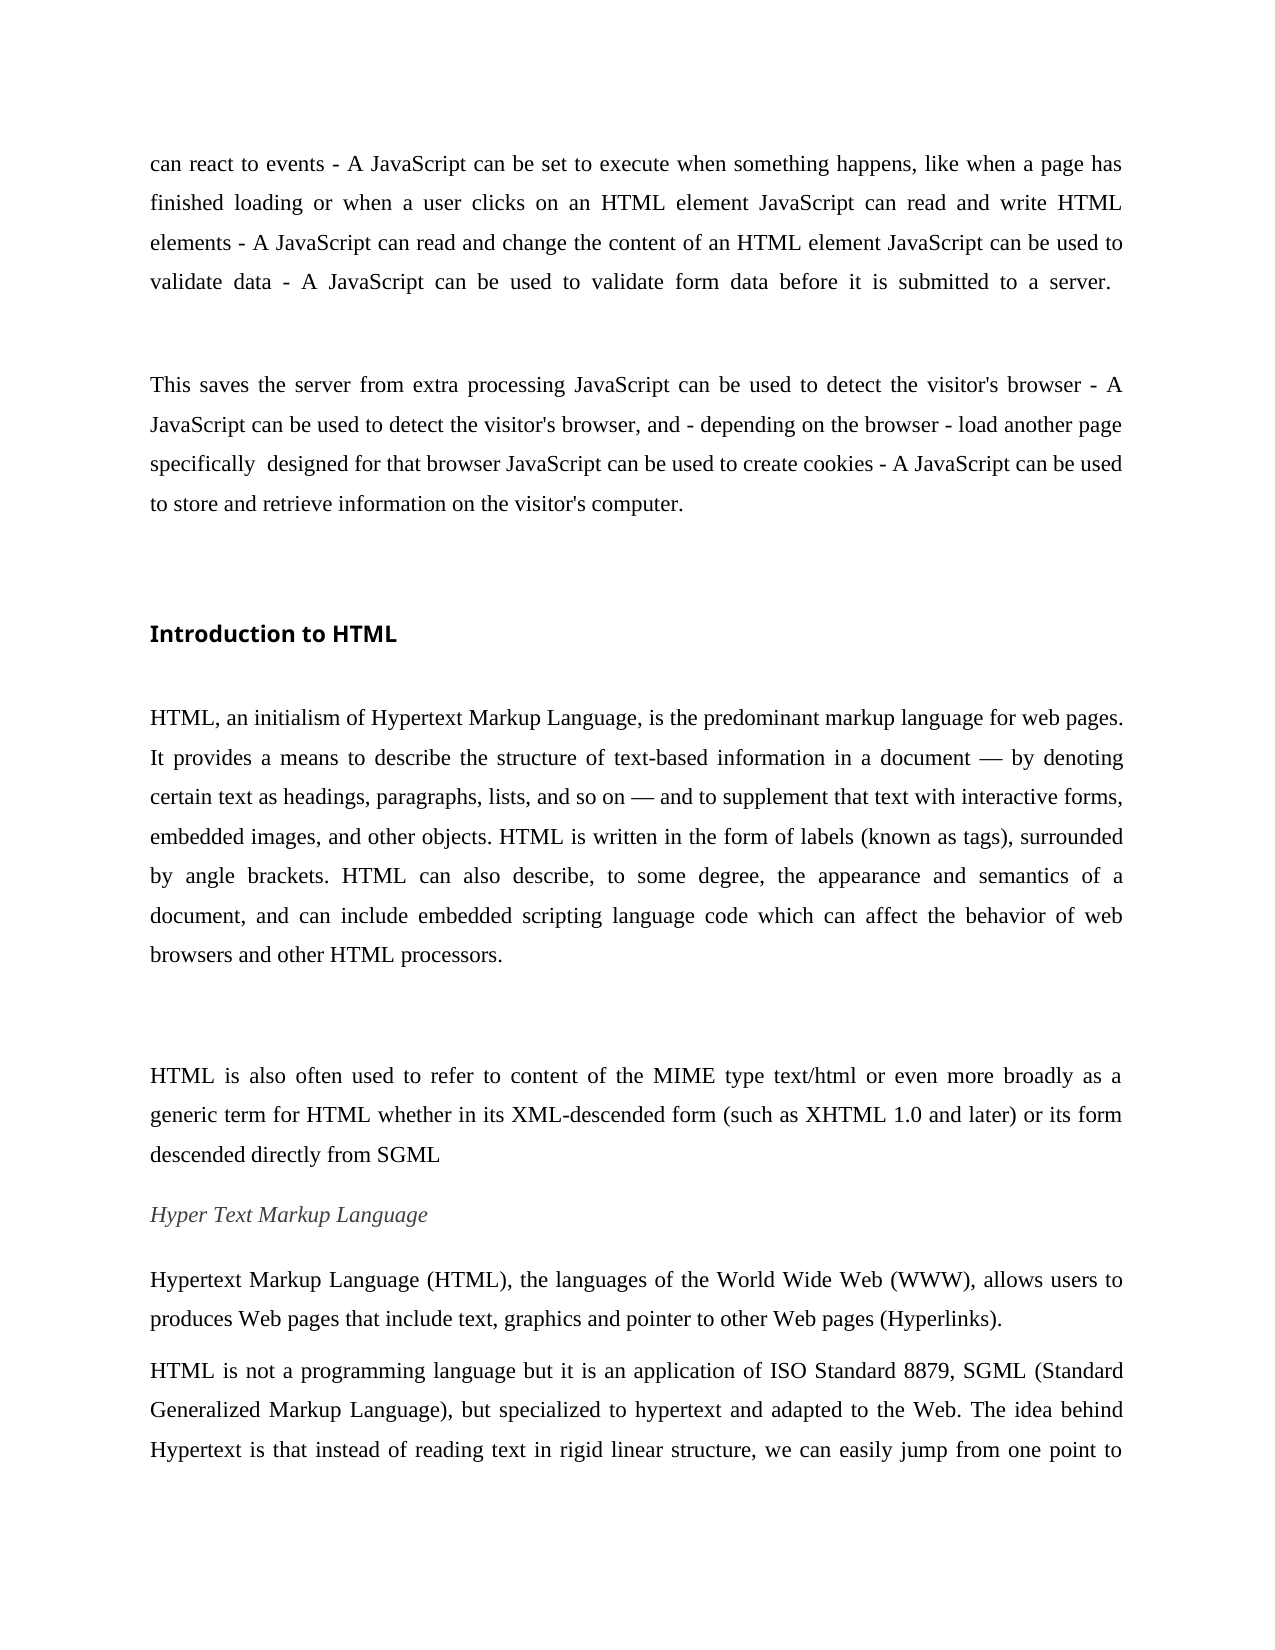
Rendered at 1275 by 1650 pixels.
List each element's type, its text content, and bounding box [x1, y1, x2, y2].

text Introduction to HTML [150, 618, 1125, 649]
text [150, 150, 1125, 337]
subtitle Hyper Text Markup Language [150, 1201, 1125, 1227]
text Hypertext Markup Language (HTML), the languages of the World Wide Web (WWW), allows users to produces Web pages that include text, graphics and pointer to other Web pages (Hyperlinks). [150, 1266, 1125, 1331]
text HTML is also often used to refer to content of the MIME type text/html or even more broadly as a generic term for HTML whether in its XML-descended form (such as XHTML 1.0 and later) or its form descended directly from SGML [150, 1062, 1125, 1167]
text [150, 1357, 1125, 1462]
text This saves the server from extra processing JavaScript can be used to detect the visitor's browser - A JavaScript can be used to detect the visitor's browser, and - depending on the browser - load another page specifically designed for that browser JavaScript can be used to create cookies - A JavaScript can be used to store and retrieve information on the visitor's computer. [150, 372, 1125, 516]
text HTML, an initialism of Hypertext Markup Language, is the predominant markup language for web pages. It provides a means to describe the structure of text-based information in a document — by denoting certain text as headings, paragraphs, lists, and so on — and to supplement that text with interactive forms, embedded images, and other objects. HTML is written in the form of labels (known as tags), surrounded by angle brackets. HTML can also describe, to some degree, the appearance and semantics of a document, and can include embedded scripting language code which can affect the behavior of web browsers and other HTML processors. [150, 704, 1125, 968]
